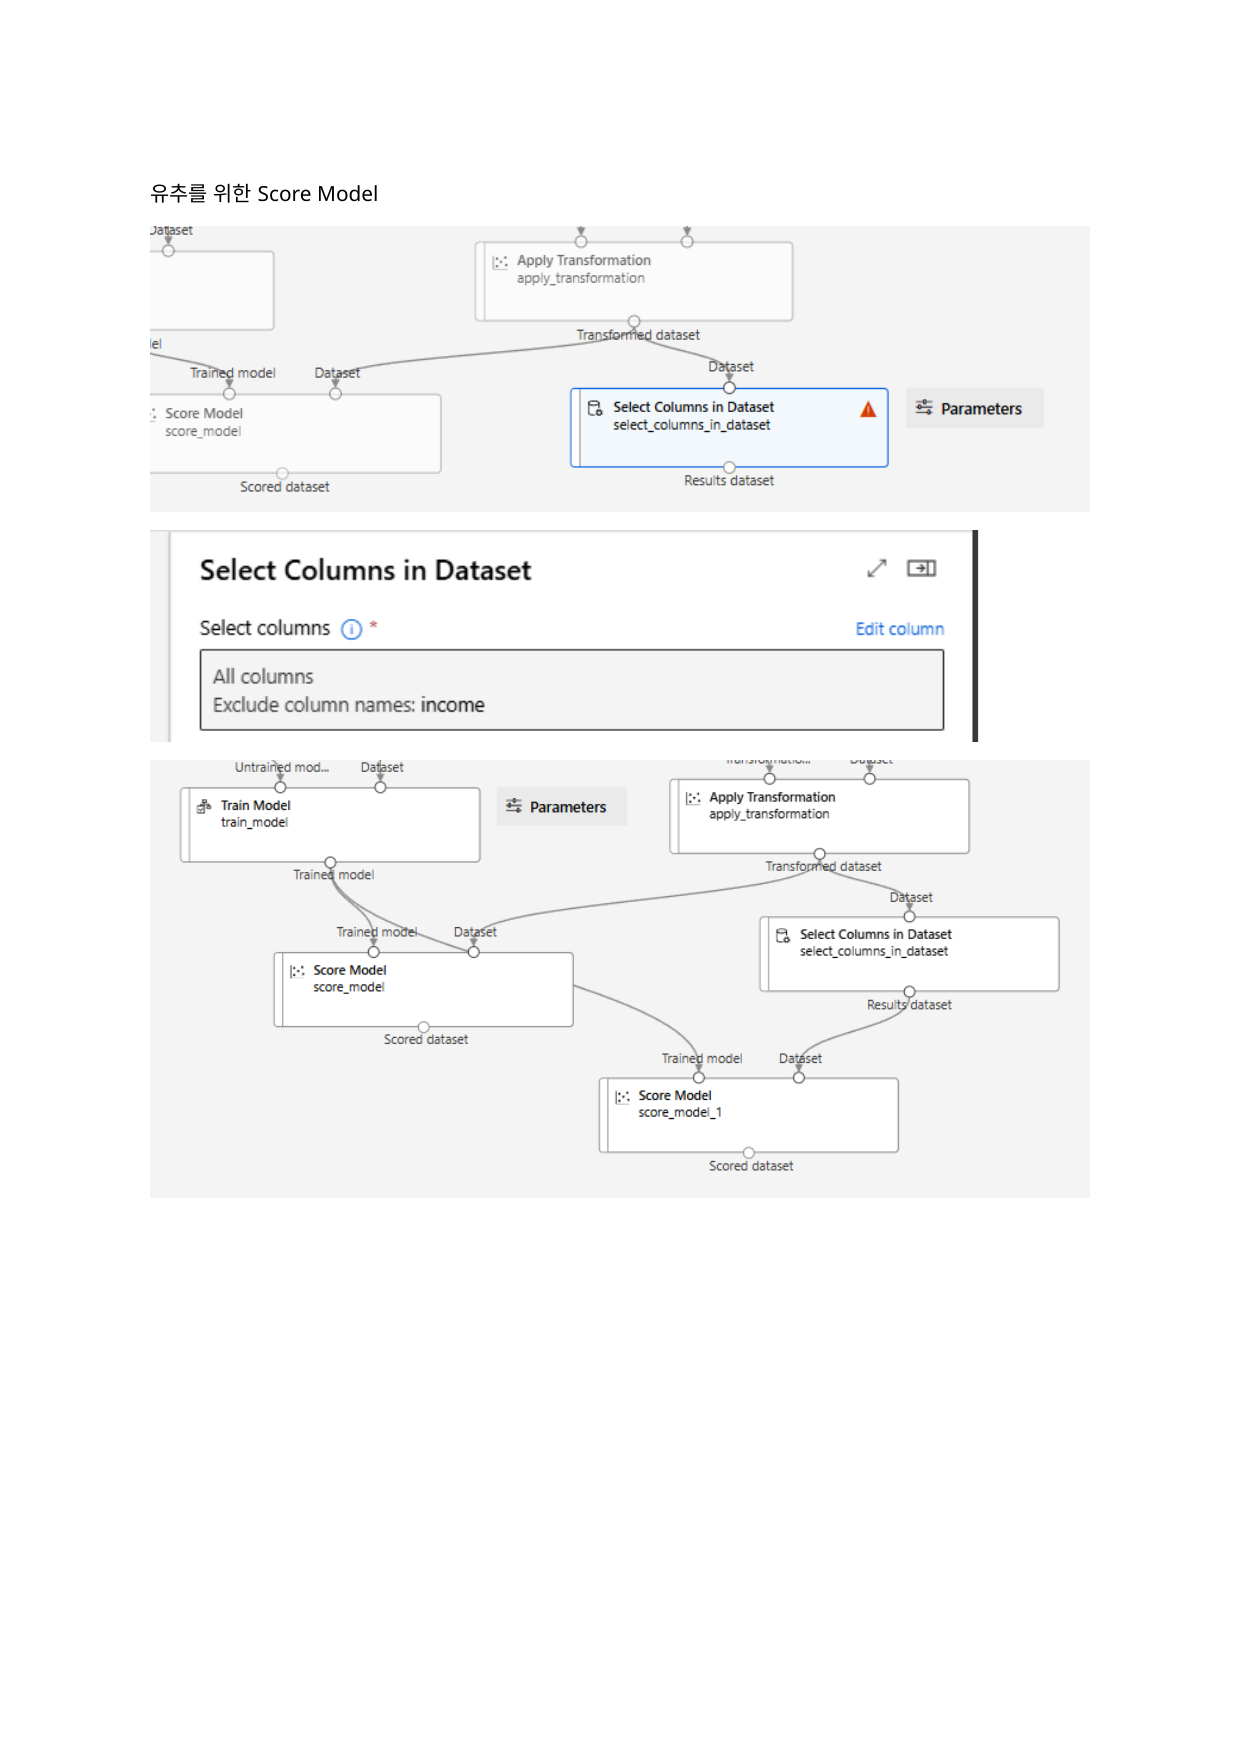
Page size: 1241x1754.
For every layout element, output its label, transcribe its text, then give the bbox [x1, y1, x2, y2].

text 유추를 위한 Score Model [150, 177, 1090, 207]
picture [150, 226, 1091, 512]
picture [150, 760, 1091, 1198]
picture [150, 530, 979, 742]
